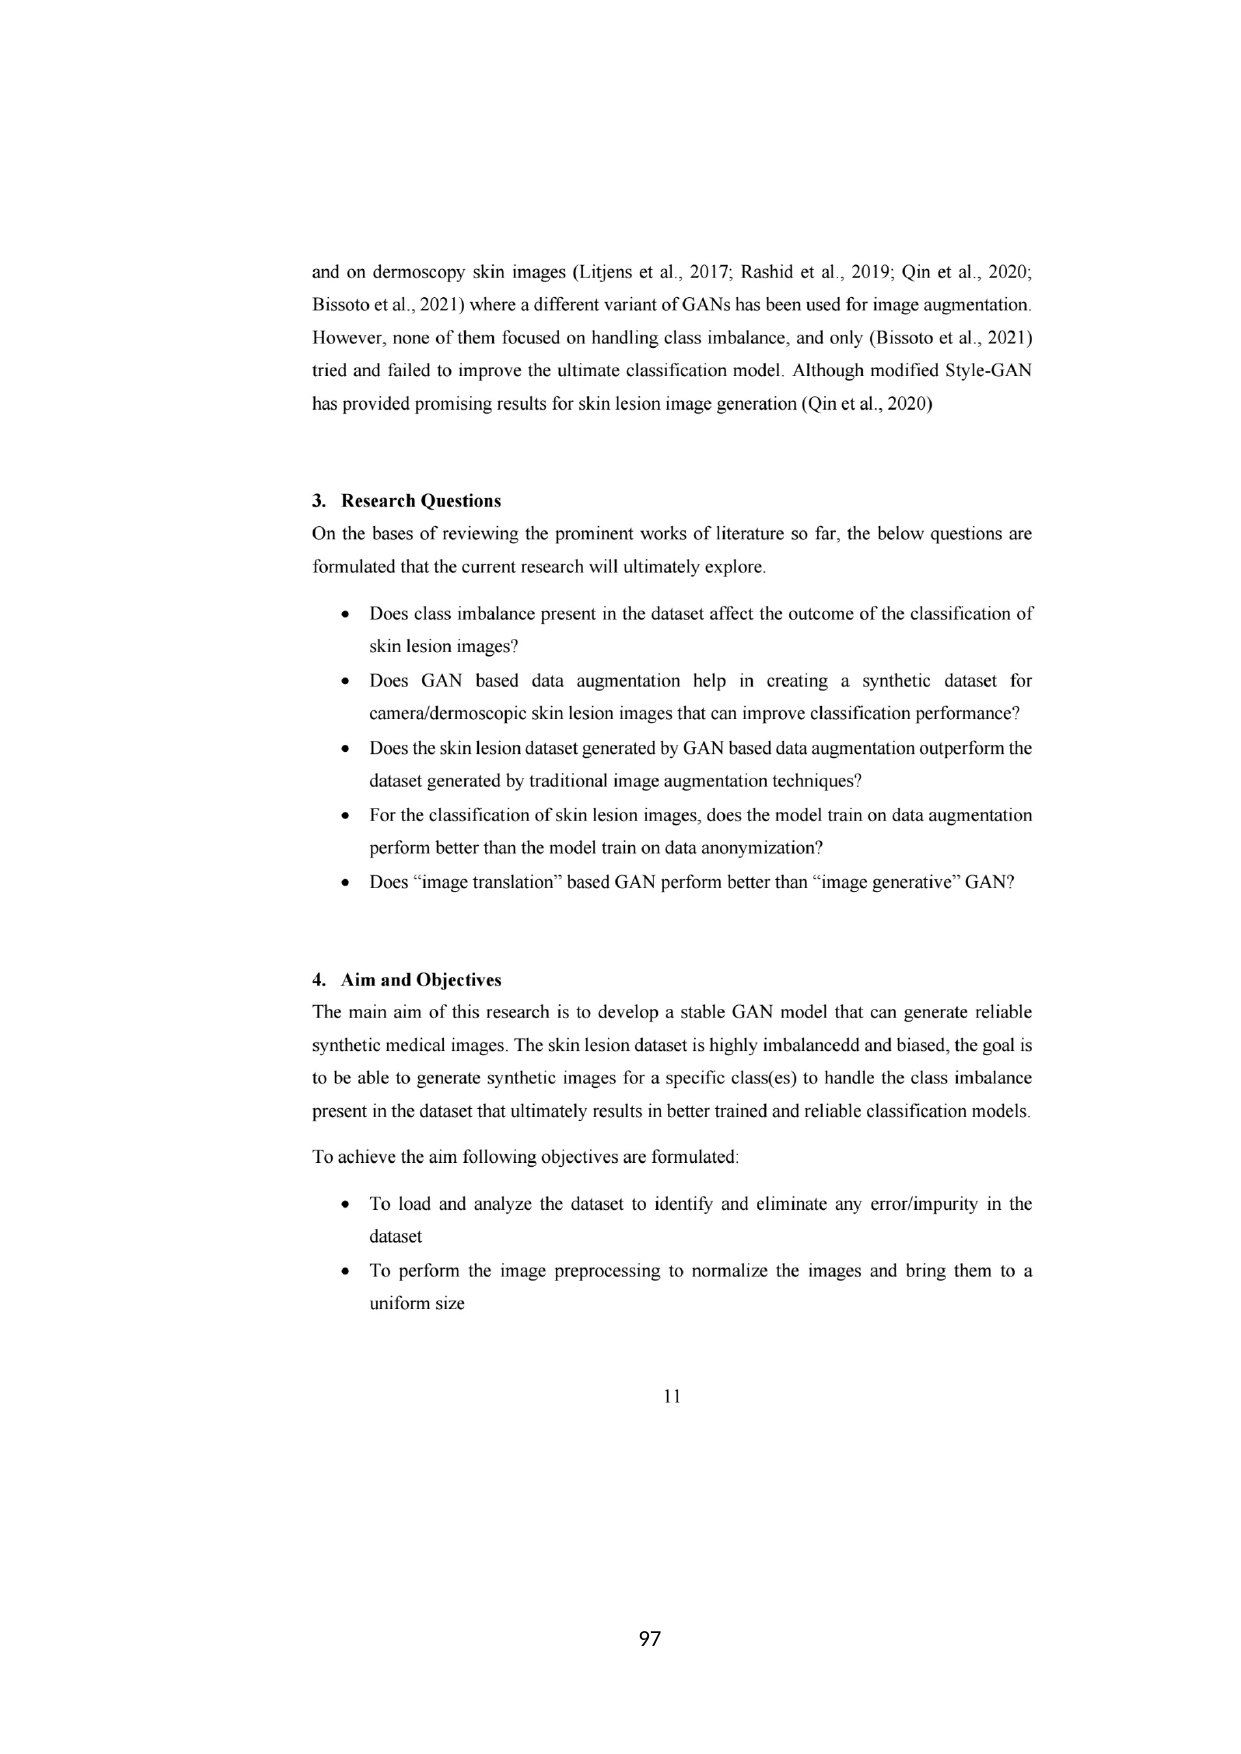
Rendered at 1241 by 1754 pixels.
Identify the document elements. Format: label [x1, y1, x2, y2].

picture [177, 147, 1122, 1484]
